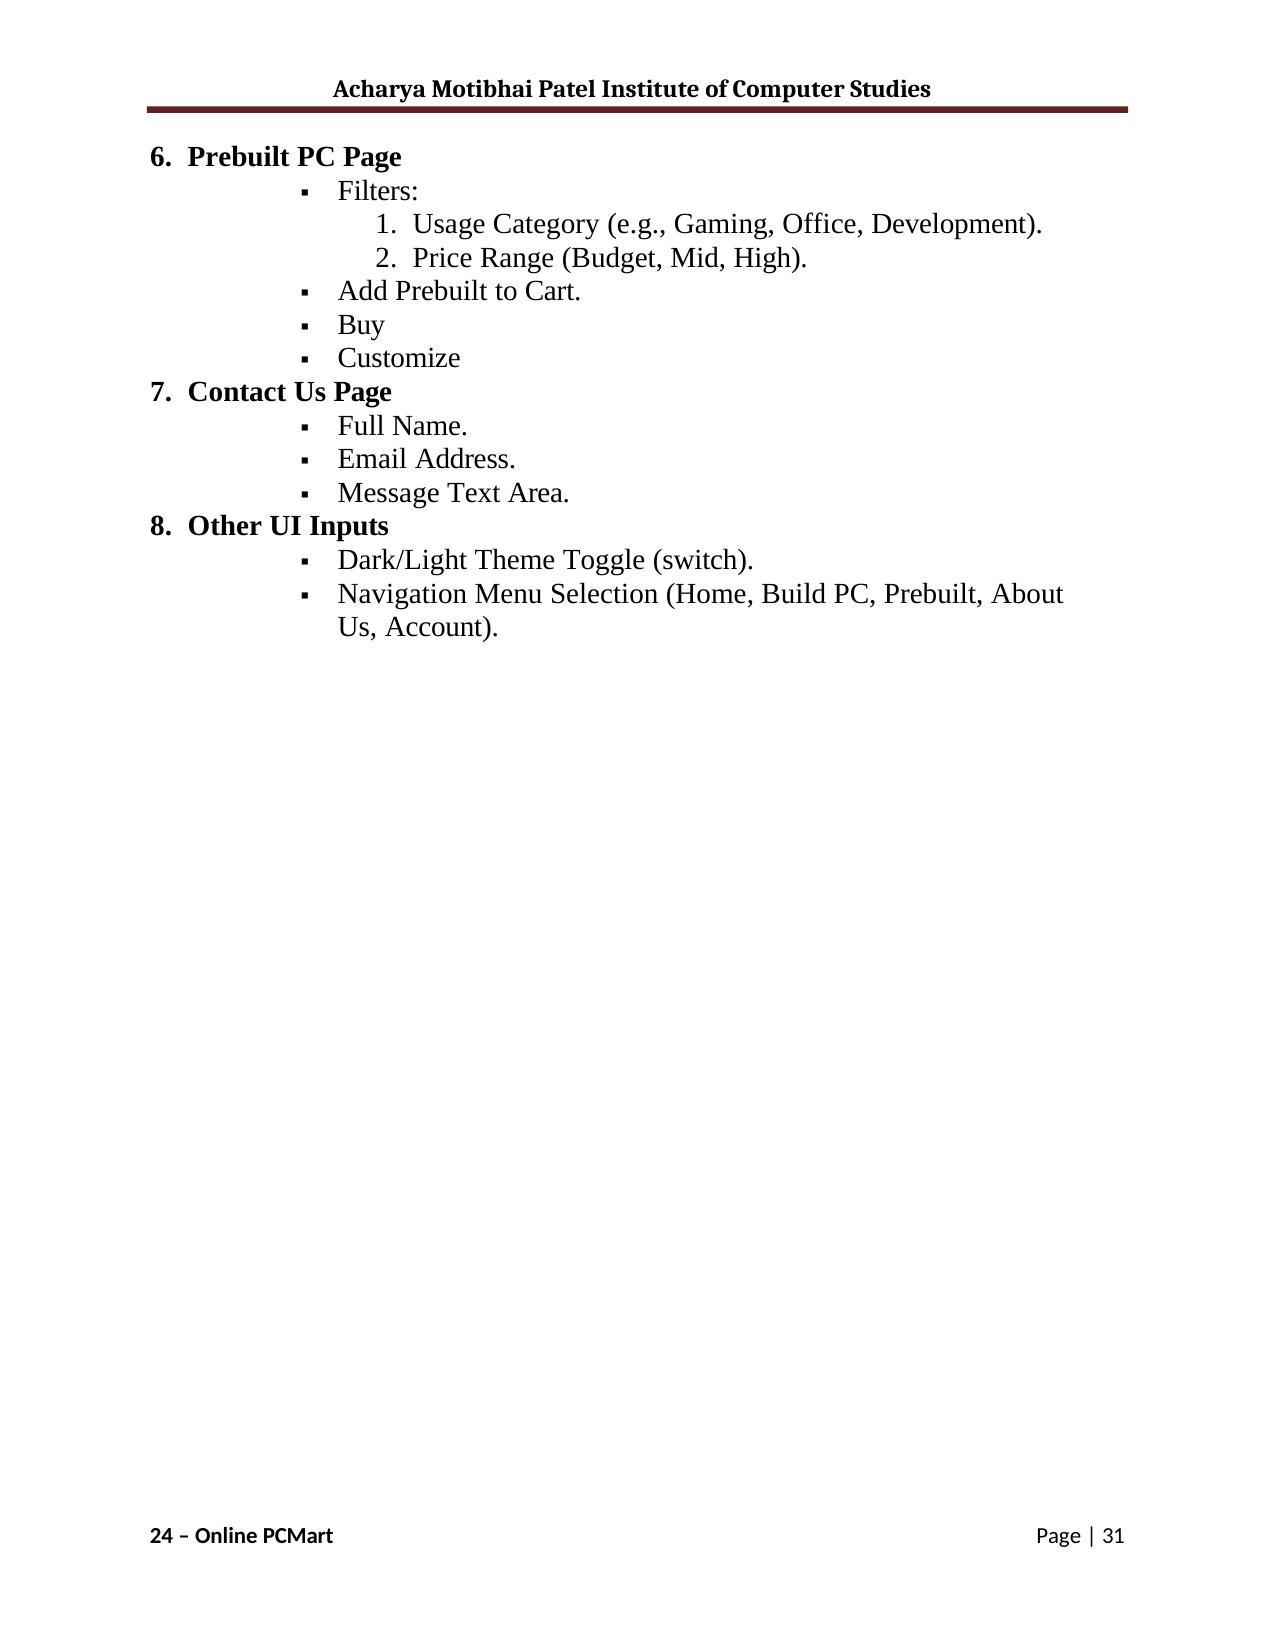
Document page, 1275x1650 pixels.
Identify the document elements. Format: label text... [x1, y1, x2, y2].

list Usage Category (e.g., Gaming, Office, Development). [375, 207, 1275, 240]
list Message Text Area. [300, 475, 1275, 509]
subtitle Contact Us Page [150, 374, 1275, 408]
list Add Prebuilt to Cart. [300, 274, 1275, 307]
list Price Range (Budget, Mid, High). [375, 240, 1275, 274]
list Filters: [300, 173, 1275, 207]
list Email Address. [300, 442, 1275, 475]
list Full Name. [300, 408, 1275, 442]
list Buy [300, 307, 1275, 341]
list Customize [300, 341, 1275, 374]
list Navigation Menu Selection (Home, Build PC, Prebuilt, About Us, Account). [300, 576, 1111, 643]
list Dark/Light Theme Toggle (switch). [300, 542, 1275, 576]
subtitle Other UI Inputs [150, 509, 1275, 542]
subtitle Prebuilt PC Page [150, 139, 1275, 173]
